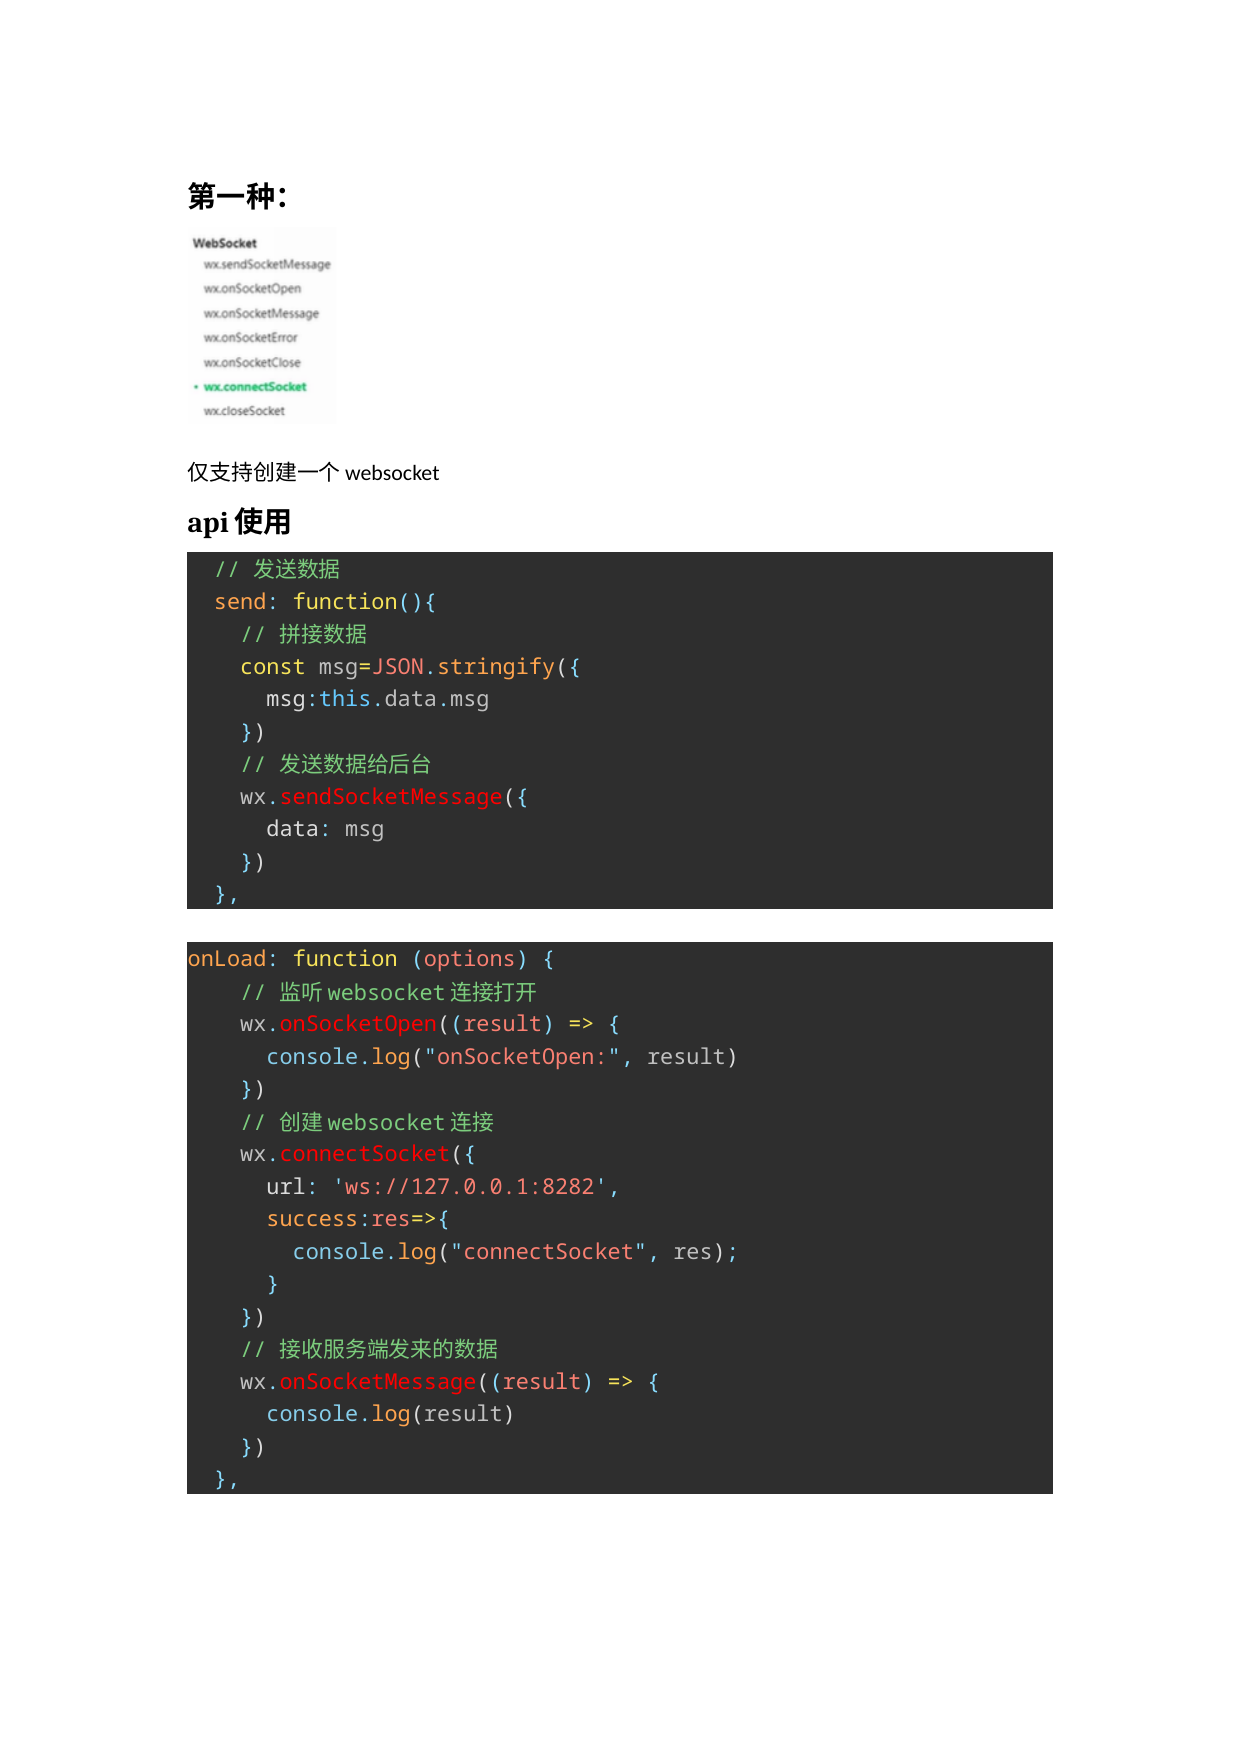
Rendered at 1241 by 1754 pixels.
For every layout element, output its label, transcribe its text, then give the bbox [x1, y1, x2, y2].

text onLoad: function (options) { [187, 942, 1053, 974]
text // 接收服务端发来的数据 [187, 1332, 1053, 1364]
text wx.onSocketOpen((result) => { [187, 1007, 1053, 1039]
text wx.sendSocketMessage({ [187, 779, 1053, 812]
text }) [187, 844, 1053, 877]
text 仅支持创建一个websocket [187, 454, 1053, 487]
text }) [187, 714, 1053, 747]
text }) [187, 1429, 1053, 1462]
text // 监听websocket连接打开 [187, 974, 1053, 1007]
text // 发送数据给后台 [187, 747, 1053, 779]
text }, [187, 877, 1053, 909]
text console.log("onSocketOpen:", result) [187, 1039, 1053, 1072]
text wx.onSocketMessage((result) => { [187, 1364, 1053, 1397]
text // 发送数据 [187, 552, 1053, 584]
text const msg=JSON.stringify({ [187, 649, 1053, 682]
subtitle 第一种： [187, 162, 1053, 227]
text url: 'ws://127.0.0.1:8282', [187, 1169, 1053, 1202]
text // 创建websocket连接 [187, 1104, 1053, 1137]
text }) [187, 1299, 1053, 1332]
subtitle api使用 [187, 487, 1053, 552]
text send: function(){ [187, 584, 1053, 617]
text } [187, 1267, 1053, 1299]
text }) [187, 1072, 1053, 1104]
text // 拼接数据 [187, 617, 1053, 649]
text console.log(result) [187, 1397, 1053, 1429]
text }, [187, 1462, 1053, 1494]
picture [187, 227, 337, 424]
text wx.connectSocket({ [187, 1137, 1053, 1169]
text data: msg [187, 812, 1053, 844]
text console.log("connectSocket", res); [187, 1234, 1053, 1267]
text success:res=>{ [187, 1202, 1053, 1234]
text msg:this.data.msg [187, 682, 1053, 714]
